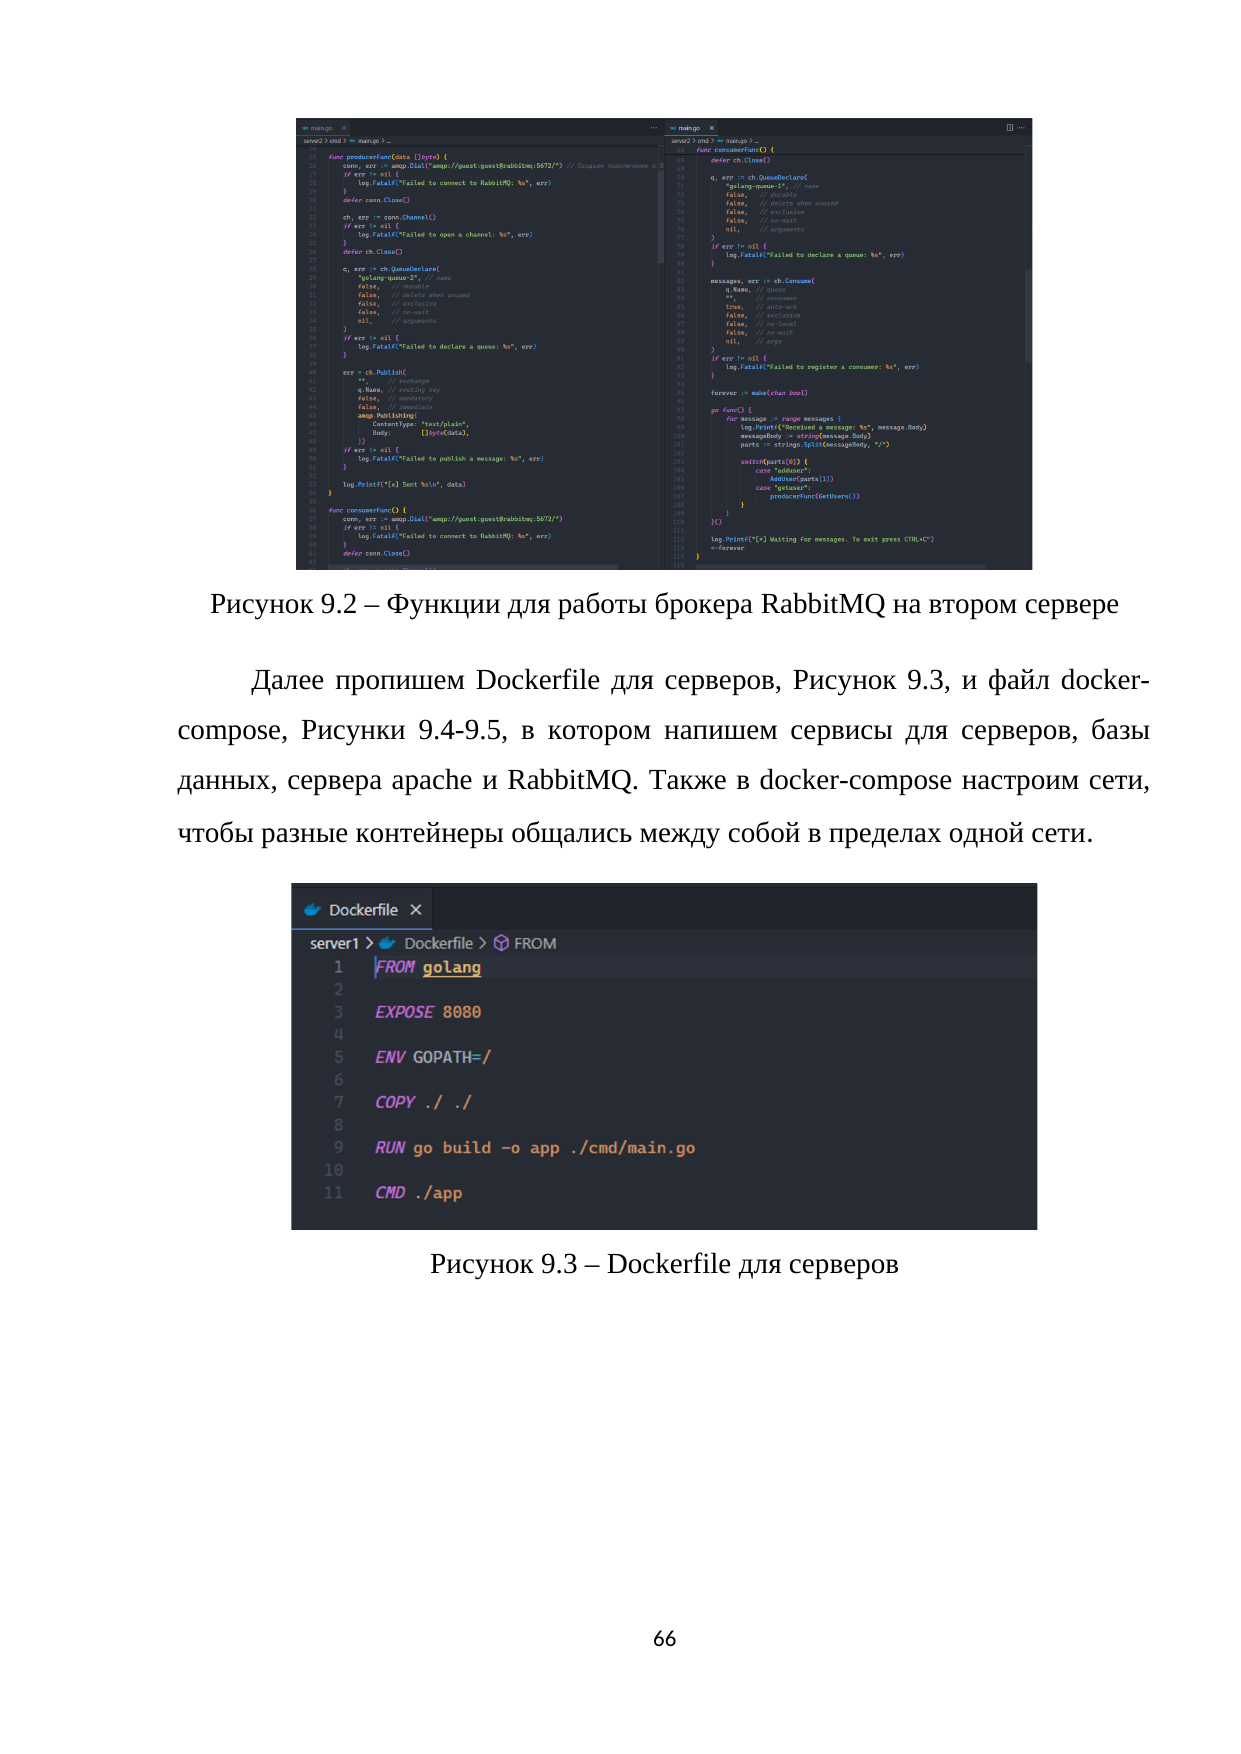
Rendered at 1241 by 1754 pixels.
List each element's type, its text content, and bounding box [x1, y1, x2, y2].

text Далее пропишем Dockerfile для серверов, Рисунок 9.3, и файл docker-compose, Рисунки 9.4-9.5, в котором напишем сервисы для серверов, базы данных, сервера apache и RabbitMQ. Также в docker-compose настроим сети, чтобы разные контейнеры общались между собой в пределах одной сети. [177, 662, 1152, 849]
text Рисунок 9.2 – Функции для работы брокера RabbitMQ на втором сервере [177, 587, 1152, 620]
picture [291, 883, 1038, 1230]
picture [296, 118, 1033, 570]
text Рисунок 9.3 – Dockerfile для серверов [177, 1247, 1152, 1280]
